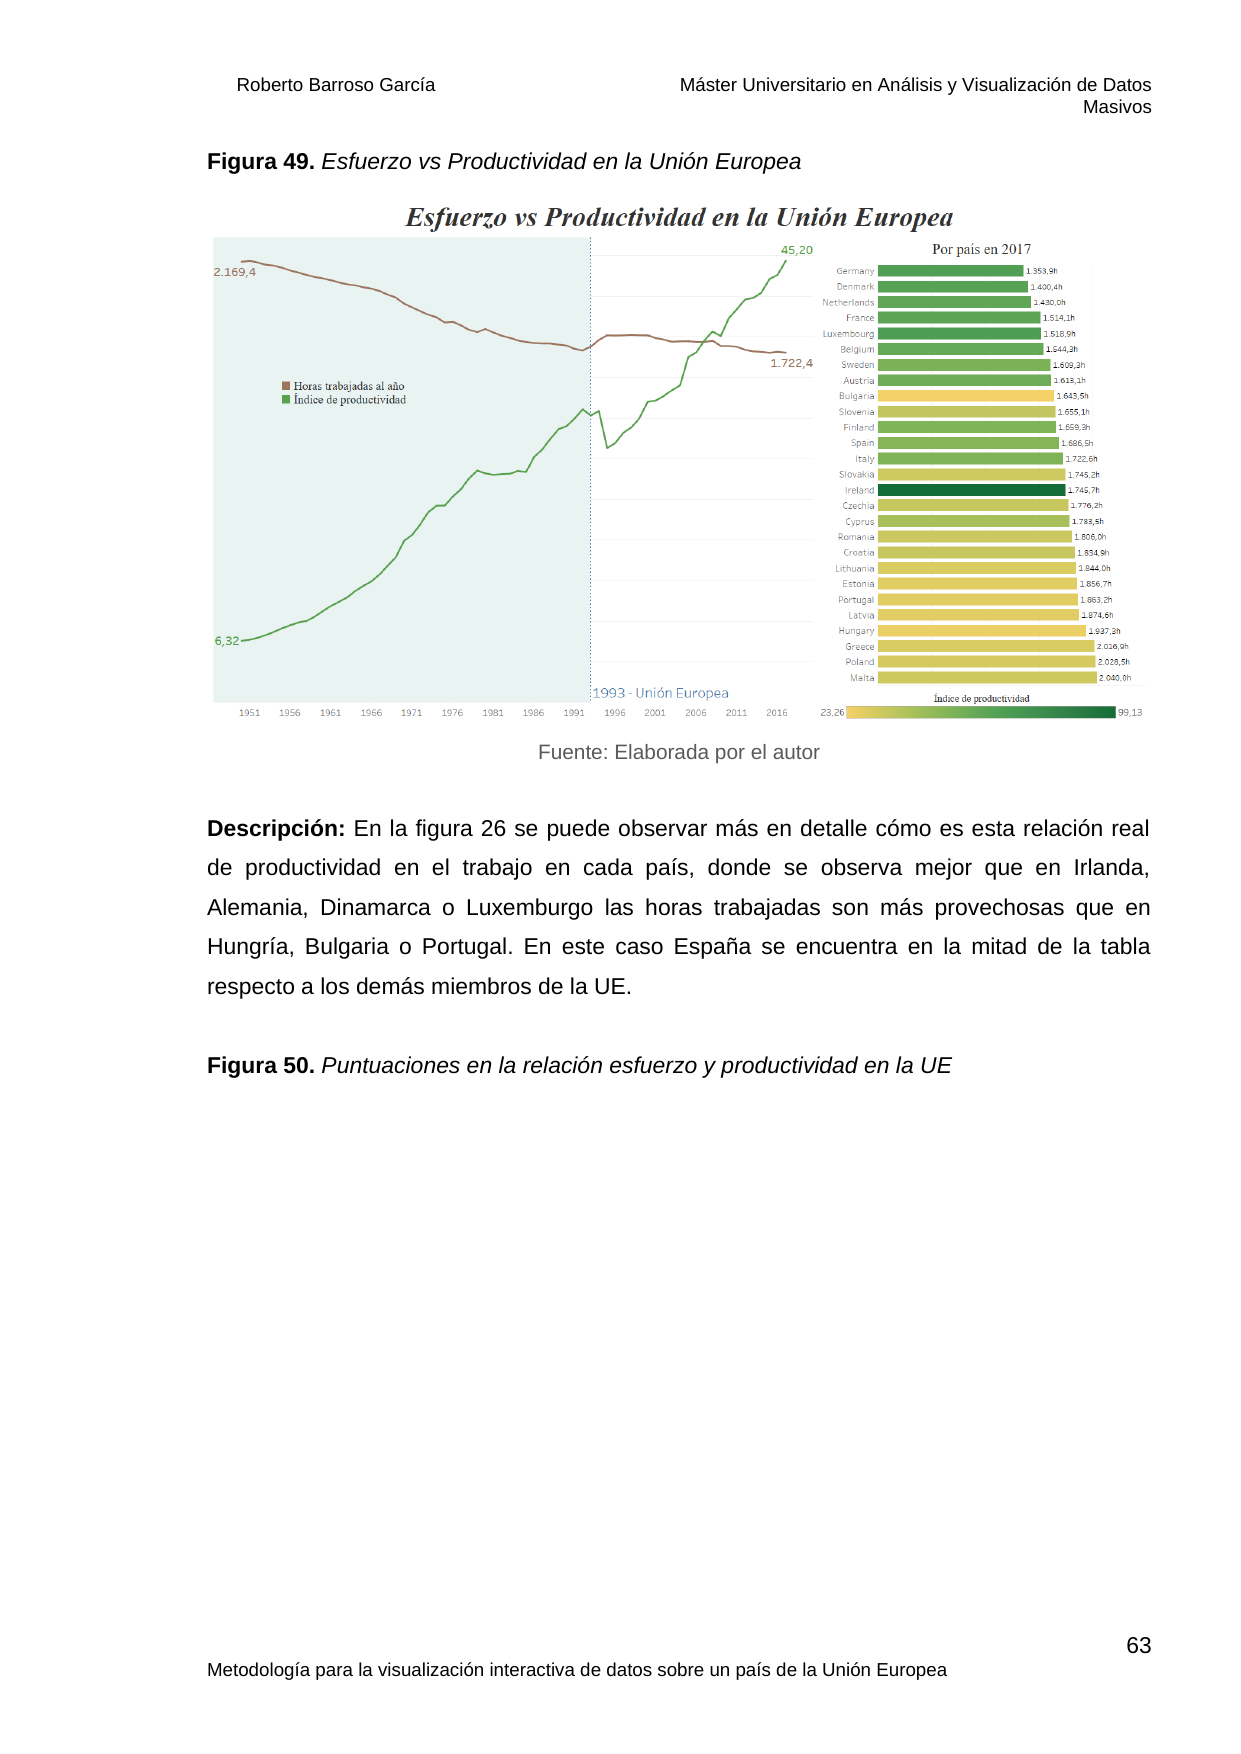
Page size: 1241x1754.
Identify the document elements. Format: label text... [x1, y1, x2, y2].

text Figura 50. Puntuaciones en la relación esfuerzo y productividad en la UE [207, 1052, 1152, 1078]
text Figura 49. Esfuerzo vs Productividad en la Unión Europea [207, 148, 1152, 174]
text Descripción: En la figura 26 se puede observar más en detalle cómo es esta relación real de productividad en el trabajo en cada país, donde se observa mejor que en Irlanda, Alemania, Dinamarca o Luxemburgo las horas trabajadas son más provechosas que en Hungría, Bulgaria o Portugal. En este caso España se encuentra en la mitad de la tabla respecto a los demás miembros de la UE. [207, 815, 1152, 999]
text Fuente: Elaborada por el autor [207, 739, 1152, 763]
picture [206, 195, 1152, 727]
